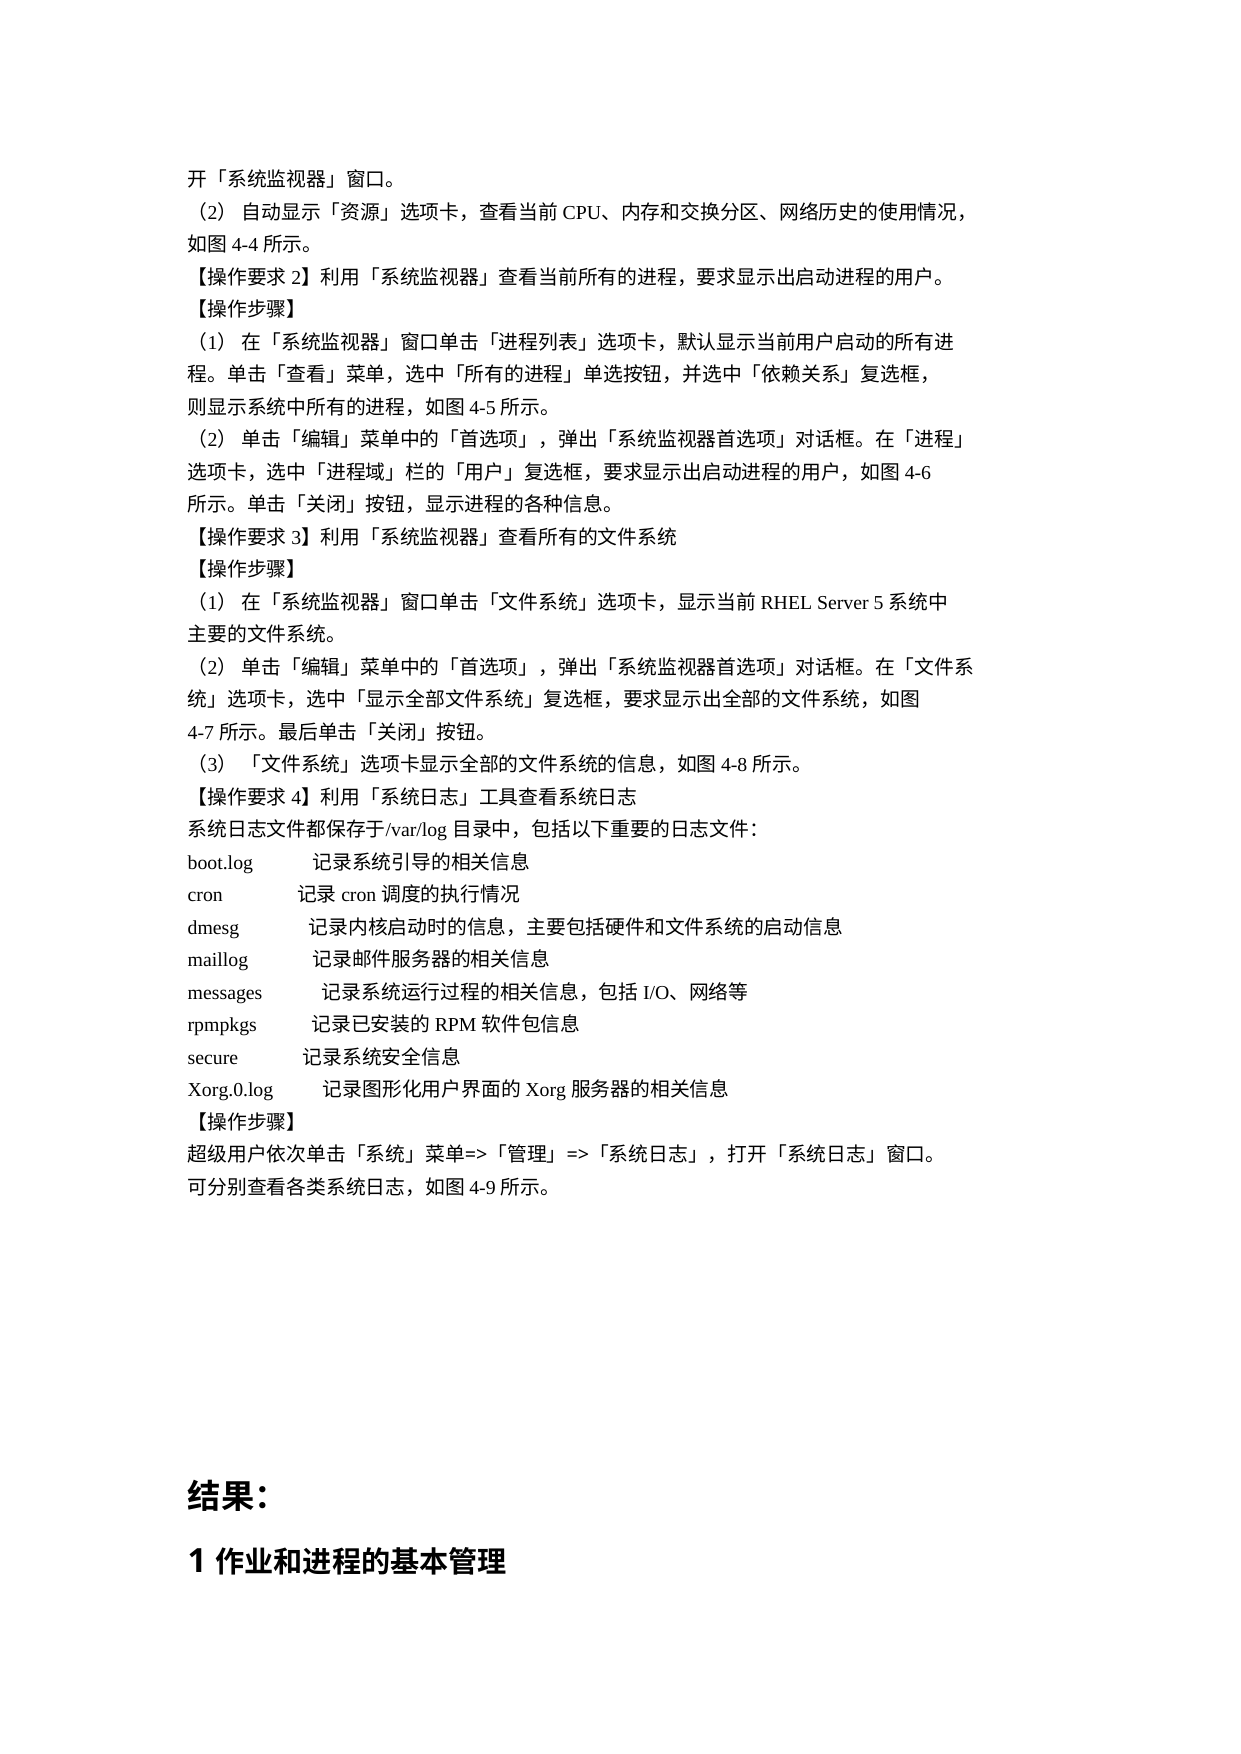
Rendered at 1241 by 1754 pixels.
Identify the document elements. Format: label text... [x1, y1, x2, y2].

text 则显示系统中所有的进程，如图 4-5 所示。 [187, 389, 1053, 422]
text （2） 单击「编辑」菜单中的「首选项」，弹出「系统监视器首选项」对话框。在「进程」 [187, 422, 1053, 454]
text 结果： [187, 1462, 1053, 1527]
text 【操作要求 4】利用「系统日志」工具查看系统日志 [187, 779, 1053, 812]
text （2） 单击「编辑」菜单中的「首选项」，弹出「系统监视器首选项」对话框。在「文件系 [187, 649, 1053, 682]
text 系统日志文件都保存于/var/log 目录中，包括以下重要的日志文件： [187, 812, 1053, 844]
text （3） 「文件系统」选项卡显示全部的文件系统的信息，如图 4-8 所示。 [187, 747, 1053, 779]
text 1 作业和进程的基本管理 [187, 1527, 1053, 1592]
text 【操作要求 2】利用「系统监视器」查看当前所有的进程，要求显示出启动进程的用户。 [187, 259, 1053, 292]
text （1） 在「系统监视器」窗口单击「进程列表」选项卡，默认显示当前用户启动的所有进 [187, 324, 1053, 357]
text 统」选项卡，选中「显示全部文件系统」复选框，要求显示出全部的文件系统，如图 [187, 682, 1053, 714]
text （1） 在「系统监视器」窗口单击「文件系统」选项卡，显示当前 RHEL Server 5 系统中 [187, 584, 1053, 617]
text 【操作要求 3】利用「系统监视器」查看所有的文件系统 [187, 519, 1053, 552]
text 【操作步骤】 [187, 292, 1053, 324]
text maillog 记录邮件服务器的相关信息 [187, 942, 1053, 974]
text 主要的文件系统。 [187, 617, 1053, 649]
text cron 记录 cron 调度的执行情况 [187, 877, 1053, 909]
text 如图 4-4 所示。 [187, 227, 1053, 259]
text boot.log 记录系统引导的相关信息 [187, 844, 1053, 877]
text 开「系统监视器」窗口。 [187, 162, 1053, 194]
text 程。单击「查看」菜单，选中「所有的进程」单选按钮，并选中「依赖关系」复选框， [187, 357, 1053, 389]
text rpmpkgs 记录已安装的 RPM 软件包信息 [187, 1007, 1053, 1039]
text 【操作步骤】 [187, 552, 1053, 584]
text 选项卡，选中「进程域」栏的「用户」复选框，要求显示出启动进程的用户，如图 4-6 [187, 454, 1053, 487]
text （2） 自动显示「资源」选项卡，查看当前 CPU、内存和交换分区、网络历史的使用情况， [187, 194, 1053, 227]
text 【操作步骤】 [187, 1104, 1053, 1137]
text secure 记录系统安全信息 [187, 1039, 1053, 1072]
text 超级用户依次单击「系统」菜单=>「管理」=>「系统日志」，打开「系统日志」窗口。 [187, 1137, 1053, 1169]
text 4-7 所示。最后单击「关闭」按钮。 [187, 714, 1053, 747]
text messages 记录系统运行过程的相关信息，包括 I/O、网络等 [187, 974, 1053, 1007]
text Xorg.0.log 记录图形化用户界面的 Xorg 服务器的相关信息 [187, 1072, 1053, 1104]
text dmesg 记录内核启动时的信息，主要包括硬件和文件系统的启动信息 [187, 909, 1053, 942]
text 可分别查看各类系统日志，如图 4-9 所示。 [187, 1169, 1053, 1202]
text 所示。单击「关闭」按钮，显示进程的各种信息。 [187, 487, 1053, 519]
